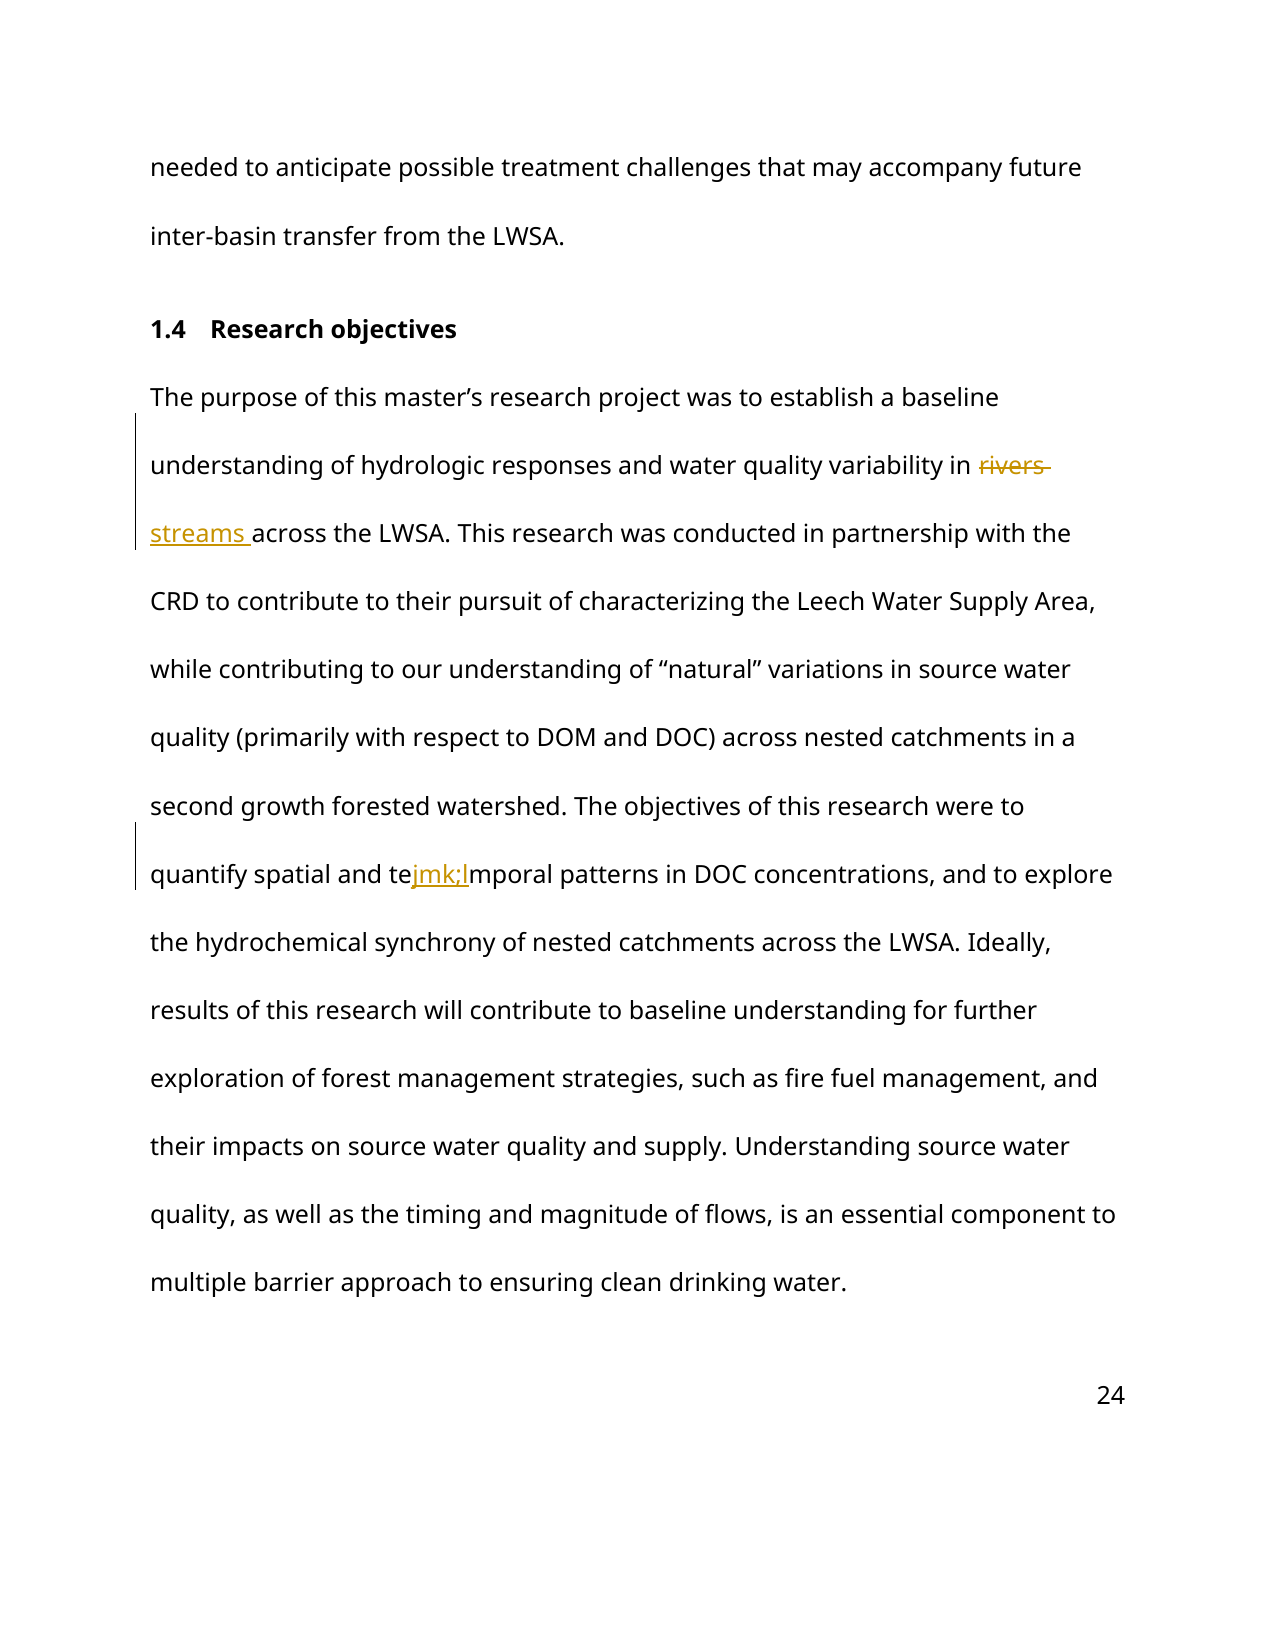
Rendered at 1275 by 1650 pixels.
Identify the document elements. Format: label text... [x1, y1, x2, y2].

subtitle Research objectives [150, 311, 1125, 345]
text The purpose of this master’s research project was to establish a baseline understanding of hydrologic responses and water quality variability in across the LWSA. This research was conducted in partnership with the CRD to contribute to their pursuit of characterizing the Leech Water Supply Area, while contributing to our understanding of “natural” variations in source water quality (primarily with respect to DOM and DOC) across nested catchments in a second growth forested watershed. The objectives of this research were to quantify spatial and temporal patterns in DOC concentrations, and to explore the hydrochemical synchrony of nested catchments across the LWSA. Ideally, results of this research will contribute to baseline understanding for further exploration of forest management strategies, such as fire fuel management, and their impacts on source water quality and supply. Understanding source water quality, as well as the timing and magnitude of flows, is an essential component to multiple barrier approach to ensuring clean drinking water. [150, 379, 1125, 1299]
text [150, 150, 1125, 252]
